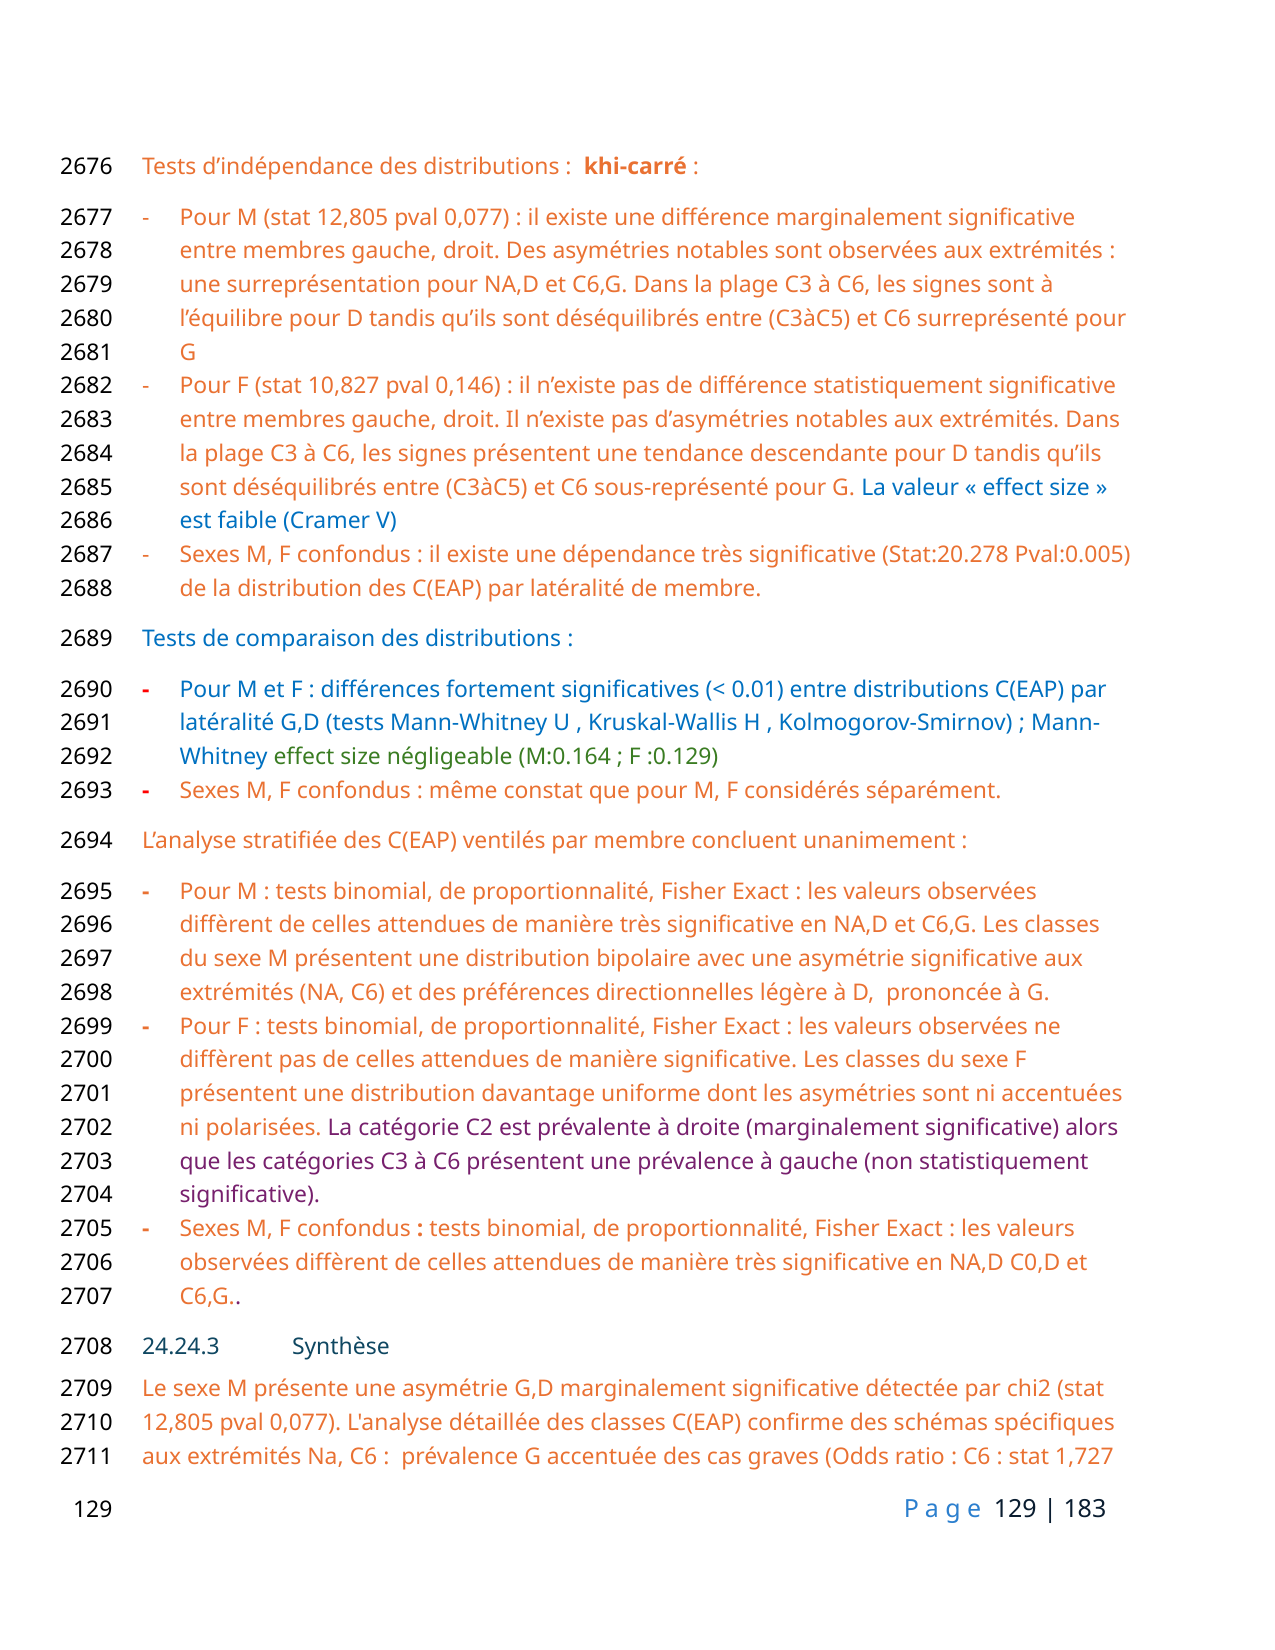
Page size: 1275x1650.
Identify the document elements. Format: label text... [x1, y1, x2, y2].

list Pour M et F : différences fortement significatives (< 0.01) entre distributions C(EAP) par latéralité G,D (tests Mann-Whitney U , Kruskal-Wallis H , Kolmogorov-Smirnov) ; Mann-Whitney effect size négligeable (M:0.164 ; F :0.129) [142, 672, 1133, 771]
text Tests de comparaison des distributions : [142, 622, 1133, 653]
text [142, 1372, 1133, 1471]
list Sexes M, F confondus : il existe une dépendance très significative (Stat:20.278 Pval:0.005) de la distribution des C(EAP) par latéralité de membre. [142, 538, 1133, 603]
list Sexes M, F confondus : tests binomial, de proportionnalité, Fisher Exact : les valeurs observées diffèrent de celles attendues de manière très significative en NA,D C0,D et C6,G.. [142, 1212, 1133, 1311]
text Tests d’indépendance des distributions : khi-carré : [142, 150, 1133, 181]
subtitle Synthèse [142, 1330, 1133, 1361]
list Sexes M, F confondus : même constat que pour M, F considérés séparément. [142, 774, 1133, 805]
list Pour M (stat 12,805 pval 0,077) : il existe une différence marginalement significative entre membres gauche, droit. Des asymétries notables sont observées aux extrémités : une surreprésentation pour NA,D et C6,G. Dans la plage C3 à C6, les signes sont à l’équilibre pour D tandis qu’ils sont déséquilibrés entre (C3àC5) et C6 surreprésenté pour G [142, 200, 1133, 367]
list Pour M : tests binomial, de proportionnalité, Fisher Exact : les valeurs observées diffèrent de celles attendues de manière très significative en NA,D et C6,G. Les classes du sexe M présentent une distribution bipolaire avec une asymétrie significative aux extrémités (NA, C6) et des préférences directionnelles légère à D, prononcée à G. [142, 874, 1133, 1007]
list Pour F (stat 10,827 pval 0,146) : il n’existe pas de différence statistiquement significative entre membres gauche, droit. Il n’existe pas d’asymétries notables aux extrémités. Dans la plage C3 à C6, les signes présentent une tendance descendante pour D tandis qu’ils sont déséquilibrés entre (C3àC5) et C6 sous-représenté pour G. La valeur « effect size » est faible (Cramer V) [142, 369, 1133, 535]
text L’analyse stratifiée des C(EAP) ventilés par membre concluent unanimement : [142, 824, 1133, 855]
list Pour F : tests binomial, de proportionnalité, Fisher Exact : les valeurs observées ne diffèrent pas de celles attendues de manière significative. Les classes du sexe F présentent une distribution davantage uniforme dont les asymétries sont ni accentuées ni polarisées. La catégorie C2 est prévalente à droite (marginalement significative) alors que les catégories C3 à C6 présentent une prévalence à gauche (non statistiquement significative). [142, 1009, 1133, 1209]
